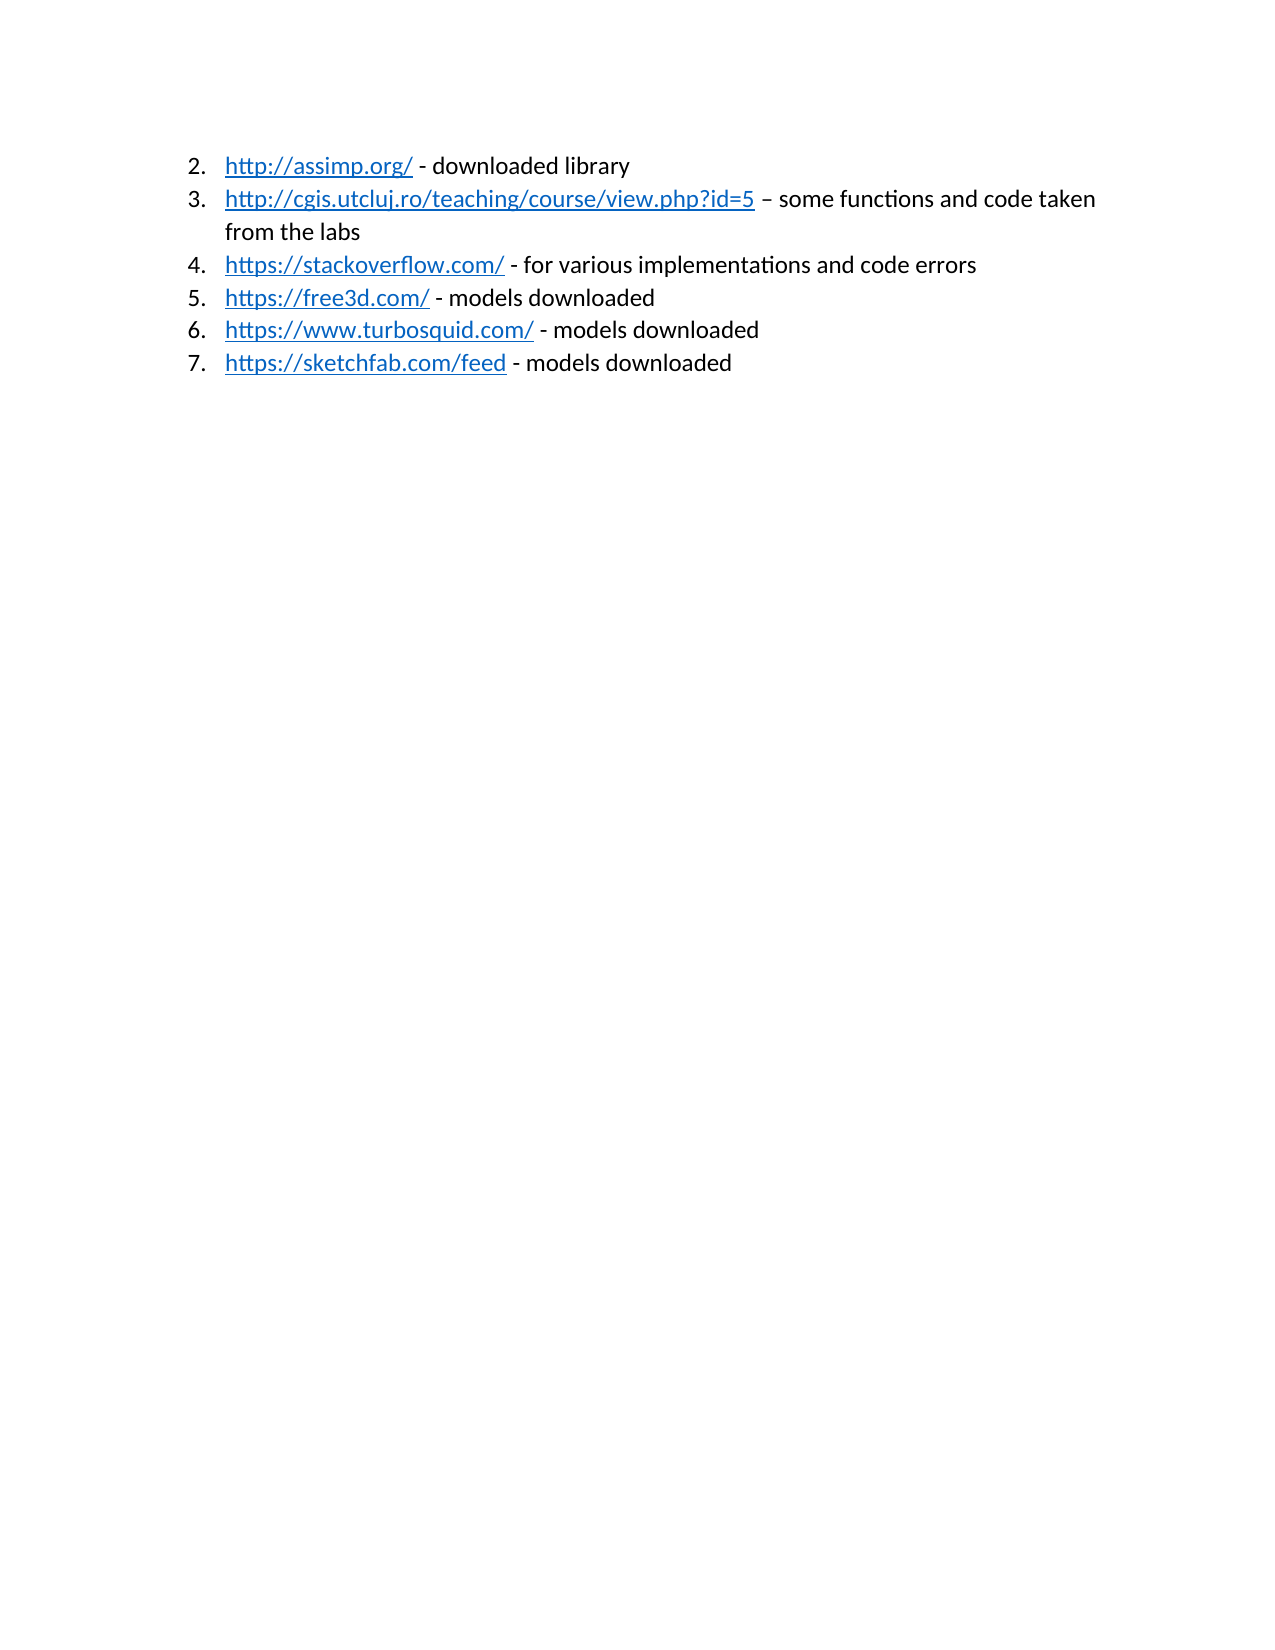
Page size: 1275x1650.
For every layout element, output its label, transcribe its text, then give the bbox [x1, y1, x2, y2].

list https://stackoverflow.com/ - for various implementations and code errors [187, 249, 1125, 279]
list http://assimp.org/ - downloaded library [187, 150, 1125, 181]
list http://cgis.utcluj.ro/teaching/course/view.php?id=5 – some functions and code taken from the labs [187, 183, 1125, 246]
list https://sketchfab.com/feed - models downloaded [187, 347, 1125, 378]
list https://www.turbosquid.com/ - models downloaded [187, 314, 1125, 345]
list https://free3d.com/ - models downloaded [187, 282, 1125, 312]
